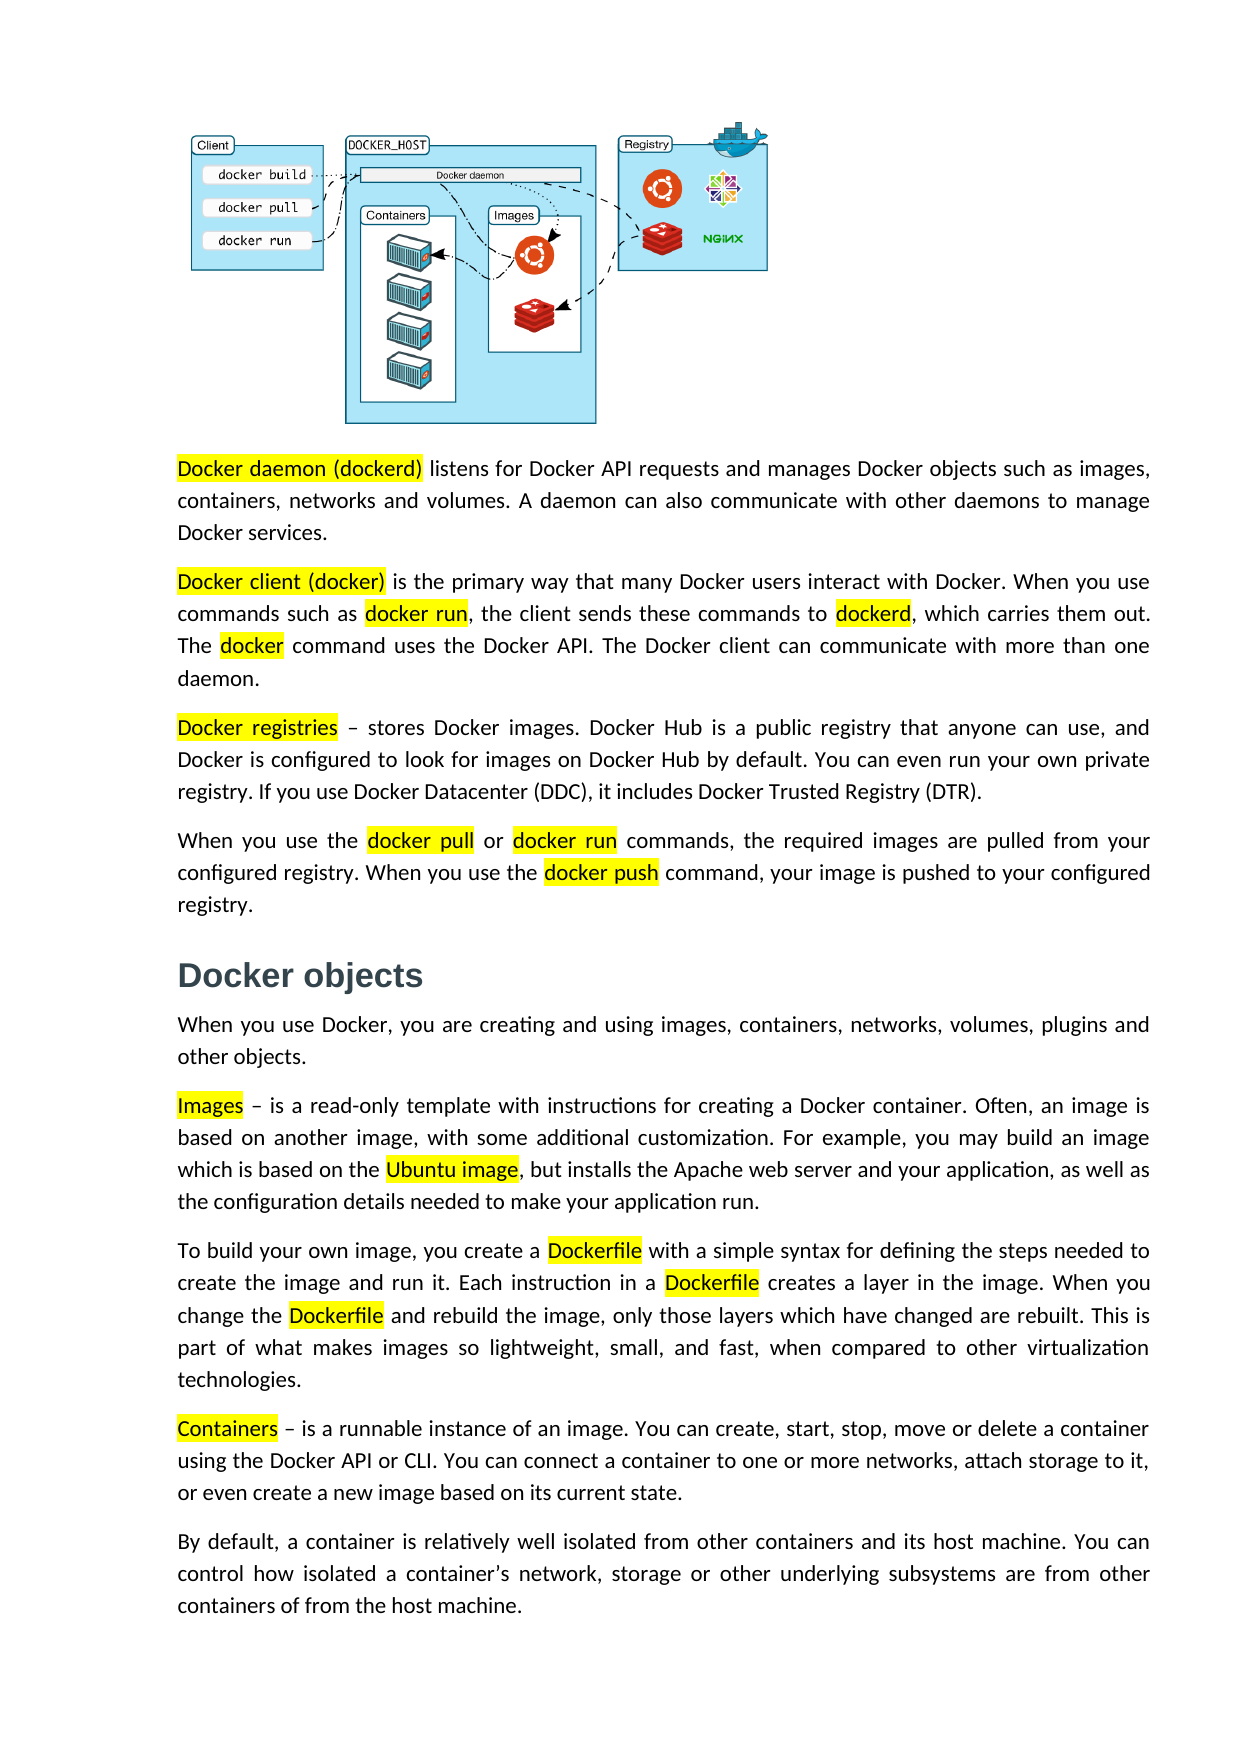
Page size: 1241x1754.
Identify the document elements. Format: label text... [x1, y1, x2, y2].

picture [177, 118, 793, 434]
text When you use Docker, you are creating and using images, containers, networks, volumes, plugins and other objects. [177, 1010, 1152, 1070]
text Docker client (docker) is the primary way that many Docker users interact with Docker. When you use commands such as docker run, the client sends these commands to dockerd, which carries them out. The docker command uses the Docker API. The Docker client can communicate with more than one daemon. [177, 567, 1152, 692]
text Docker daemon (dockerd) listens for Docker API requests and manages Docker objects such as images, containers, networks and volumes. A daemon can also communicate with other daemons to manage Docker services. [177, 454, 1152, 546]
subtitle Docker objects [177, 954, 1152, 994]
text Images – is a read-only template with instructions for creating a Docker container. Often, an image is based on another image, with some additional customization. For example, you may build an image which is based on the Ubuntu image, but installs the Apache web server and your application, as well as the configuration details needed to make your application run. [177, 1091, 1152, 1216]
text To build your own image, you create a Dockerfile with a simple syntax for defining the steps needed to create the image and run it. Each instruction in a Dockerfile creates a layer in the image. When you change the Dockerfile and rebuild the image, only those layers which have changed are rebuilt. This is part of what makes images so lightweight, small, and fast, when compared to other virtualization technologies. [177, 1236, 1152, 1393]
text When you use the docker pull or docker run commands, the required images are pulled from your configured registry. When you use the docker push command, your image is pushed to your configured registry. [177, 826, 1152, 918]
text By default, a container is relatively well isolated from other containers and its host machine. You can control how isolated a container’s network, storage or other underlying subsystems are from other containers of from the host machine. [177, 1527, 1152, 1619]
text Docker registries – stores Docker images. Docker Hub is a public registry that anyone can use, and Docker is configured to look for images on Docker Hub by default. You can even run your own private registry. If you use Docker Datacenter (DDC), it includes Docker Trusted Registry (DTR). [177, 713, 1152, 805]
text Containers – is a runnable instance of an image. You can create, start, stop, move or delete a container using the Docker API or CLI. You can connect a container to one or more networks, attach storage to it, or even create a new image based on its current state. [177, 1414, 1152, 1506]
